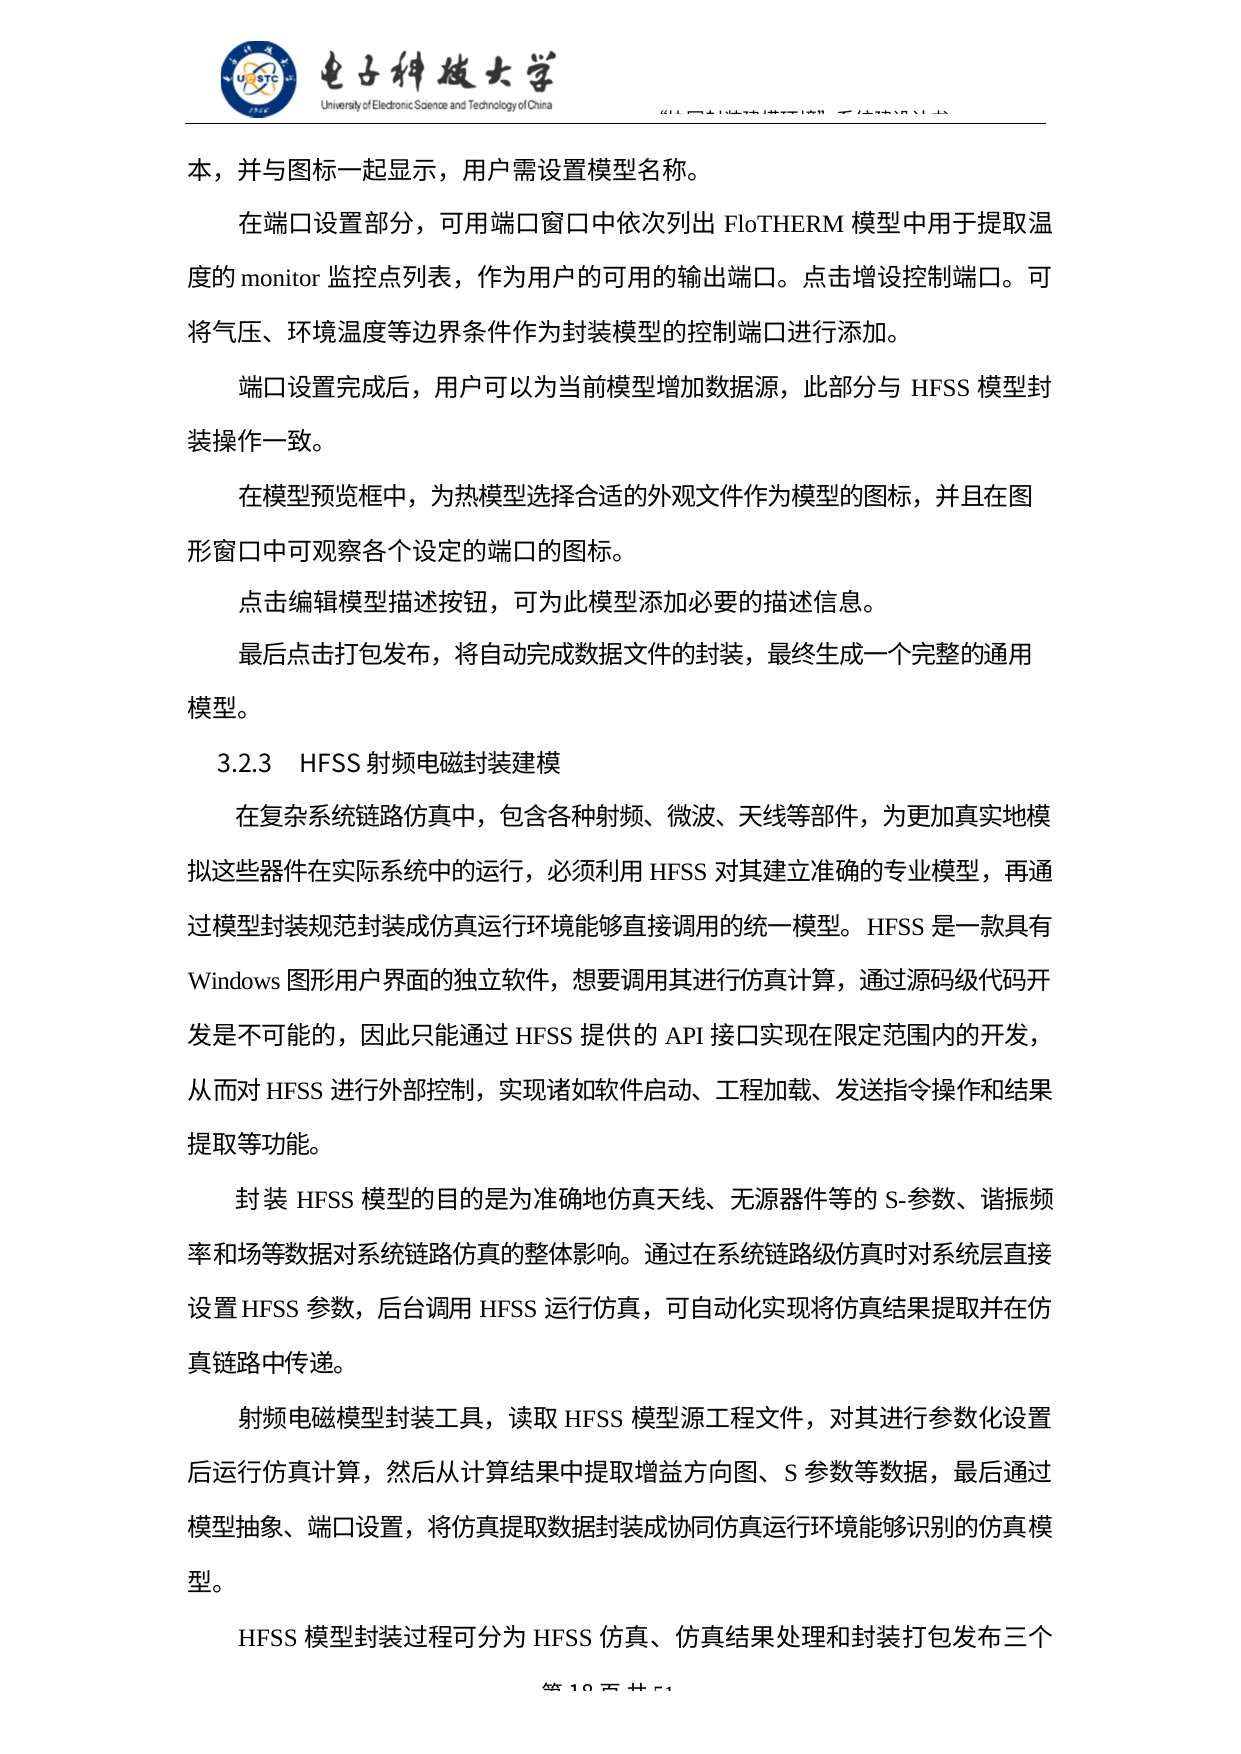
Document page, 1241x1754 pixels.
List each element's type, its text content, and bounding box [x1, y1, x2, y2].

text 点击编辑模型描述按钮，可为此模型添加必要的描述信息。 [238, 586, 1238, 618]
list HFSS 射频电磁封装建模 [217, 744, 1238, 780]
text 最后点击打包发布，将自动完成数据文件的封装，最终生成一个完整的通用模型。 [188, 634, 1053, 725]
picture [220, 41, 556, 118]
text 本，并与图标一起显示，用户需设置模型名称。 [188, 150, 1238, 186]
text 在模型预览框中，为热模型选择合适的外观文件作为模型的图标，并且在图形窗口中可观察各个设定的端口的图标。 [188, 476, 1053, 567]
text 封装HFSS 模型的目的是为准确地仿真天线、无源器件等的S-参数、谐振频率和场等数据对系统链路仿真的整体影响。通过在系统链路级仿真时对系统层直接设置 HFSS 参数，后台调用 HFSS 运行仿真，可自动化实现将仿真结果提取并在仿真链路中传递。 [188, 1179, 1054, 1380]
text 射频电磁模型封装工具，读取 HFSS 模型源工程文件，对其进行参数化设置后运行仿真计算，然后从计算结果中提取增益方向图、S 参数等数据，最后通过模型抽象、端口设置，将仿真提取数据封装成协同仿真运行环境能够识别的仿真模型。 [188, 1398, 1053, 1598]
text 端口设置完成后，用户可以为当前模型增加数据源，此部分与 HFSS 模型封装操作一致。 [188, 367, 1053, 458]
text 在复杂系统链路仿真中，包含各种射频、微波、天线等部件，为更加真实地模拟这些器件在实际系统中的运行，必须利用 HFSS 对其建立准确的专业模型，再通过模型封装规范封装成仿真运行环境能够直接调用的统一模型。HFSS 是一款具有Windows 图形用户界面的独立软件，想要调用其进行仿真计算，通过源码级代码开发是不可能的，因此只能通过HFSS 提供的API 接口实现在限定范围内的开发，从而对 HFSS 进行外部控制，实现诸如软件启动、工程加载、发送指令操作和结果提取等功能。 [188, 797, 1054, 1161]
text 在端口设置部分，可用端口窗口中依次列出 FloTHERM 模型中用于提取温度的 monitor 监控点列表，作为用户的可用的输出端口。点击增设控制端口。可将气压、环境温度等边界条件作为封装模型的控制端口进行添加。 [188, 203, 1053, 349]
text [188, 1617, 1053, 1653]
